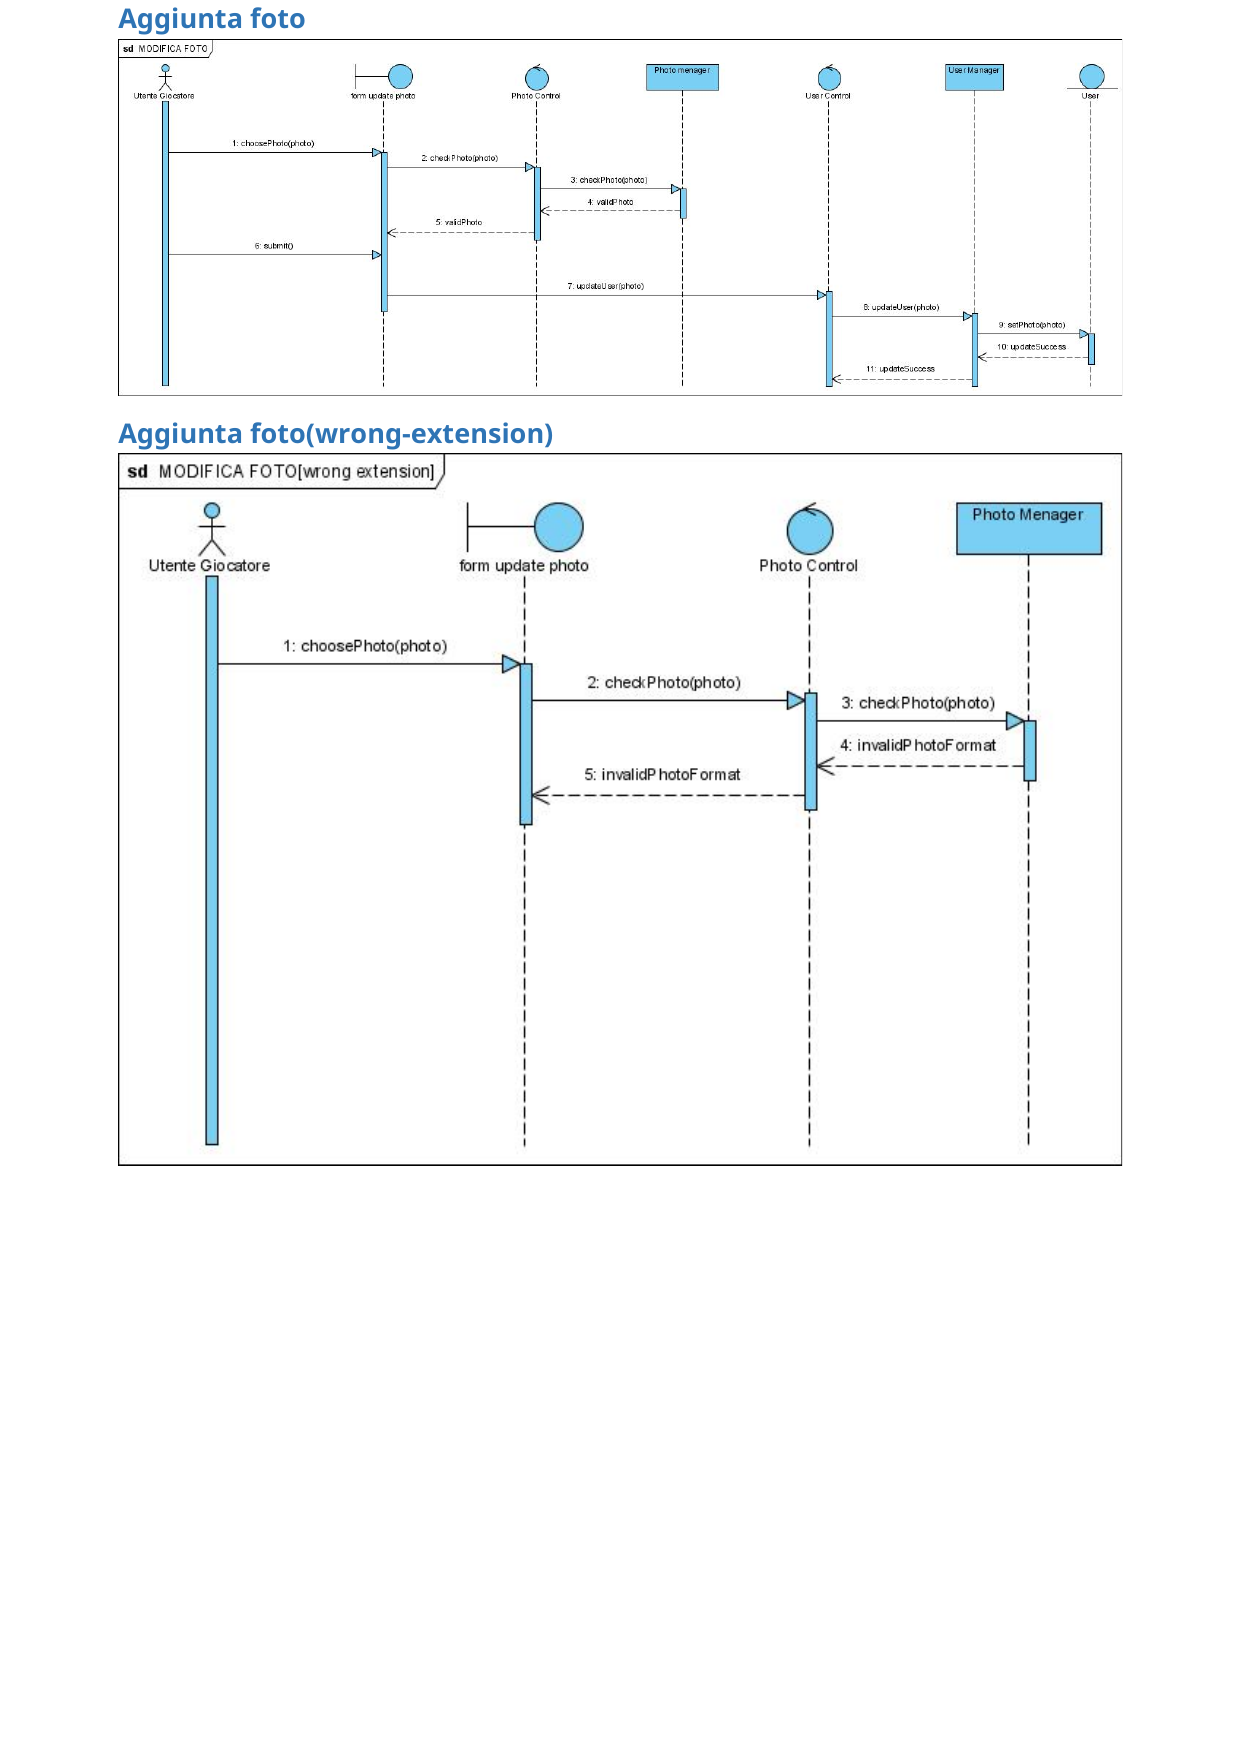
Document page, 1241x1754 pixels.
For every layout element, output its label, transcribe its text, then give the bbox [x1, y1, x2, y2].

subtitle Aggiunta foto [118, 0, 1122, 37]
picture [118, 453, 1123, 1166]
picture [118, 39, 1123, 396]
subtitle Aggiunta foto(wrong-extension) [118, 414, 1122, 451]
